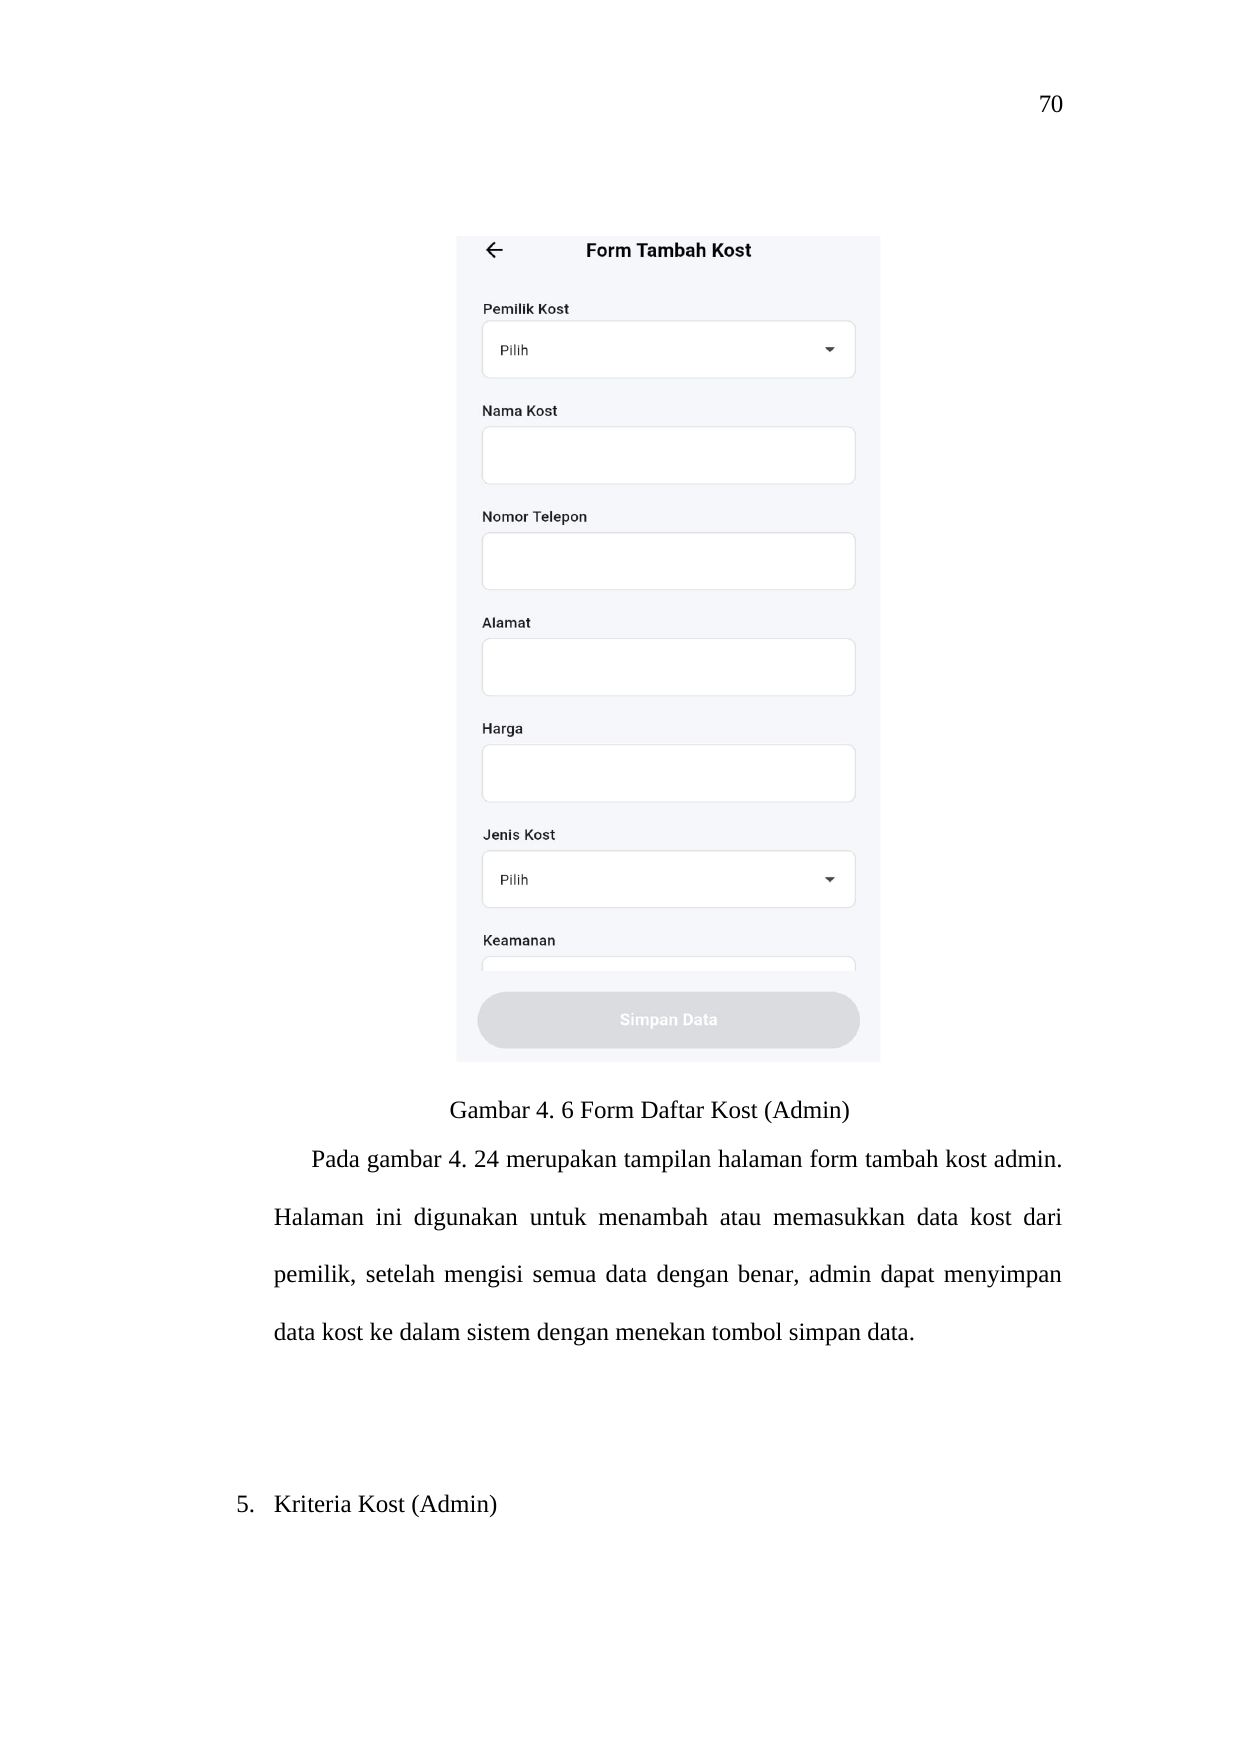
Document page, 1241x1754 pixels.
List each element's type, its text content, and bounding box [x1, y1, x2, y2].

list Kriteria Kost (Admin) [236, 1489, 1063, 1518]
picture [456, 236, 881, 1062]
list Pada gambar 4. 24 merupakan tampilan halaman form tambah kost admin. Halaman ini digunakan untuk menambah atau memasukkan data kost dari pemilik, setelah mengisi semua data dengan benar, admin dapat menyimpan data kost ke dalam sistem dengan menekan tombol simpan data. [274, 1144, 1063, 1346]
text Gambar 4. 6 Form Daftar Kost (Admin) [236, 1095, 1063, 1123]
